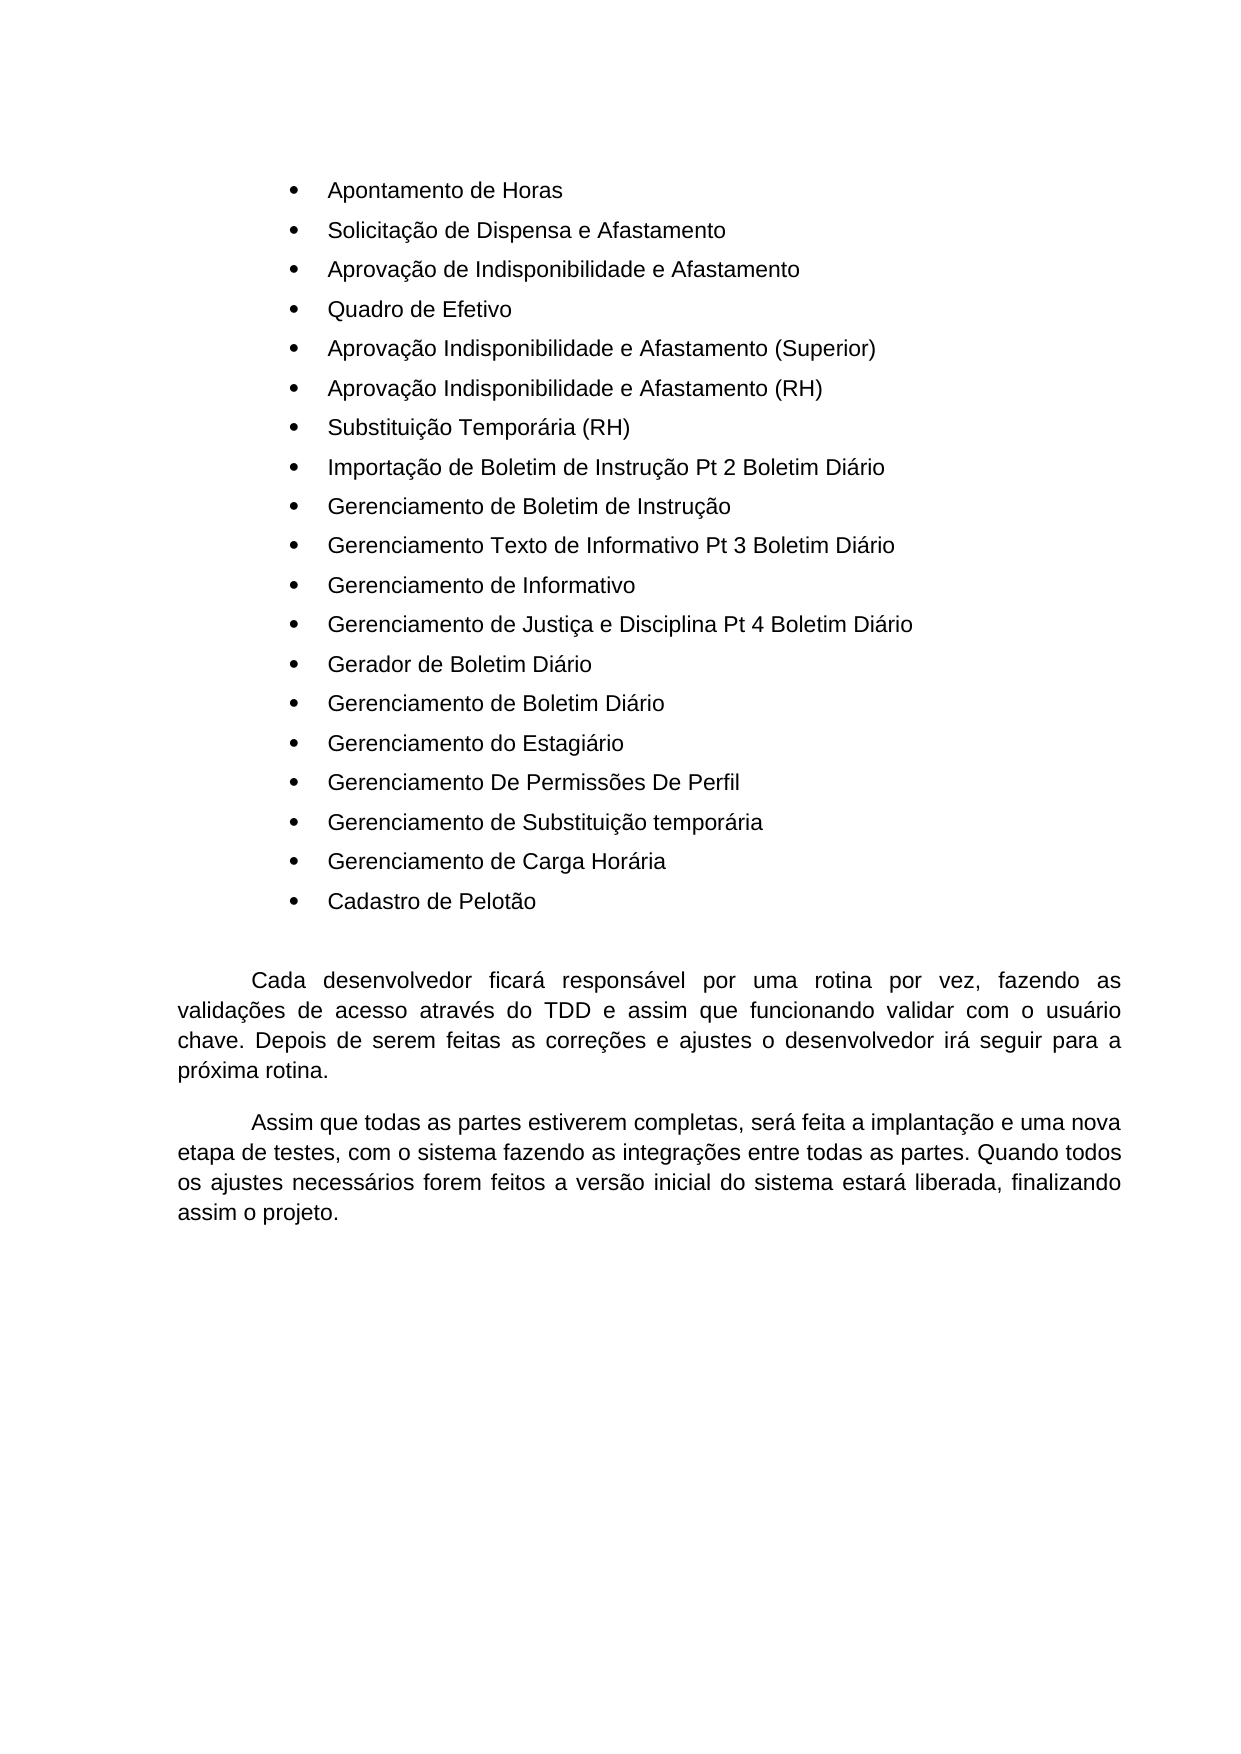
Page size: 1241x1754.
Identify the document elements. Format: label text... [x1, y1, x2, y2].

text Cada desenvolvedor ficará responsável por uma rotina por vez, fazendo as validações de acesso através do TDD e assim que funcionando validar com o usuário chave. Depois de serem feitas as correções e ajustes o desenvolvedor irá seguir para a próxima rotina. [177, 967, 1122, 1084]
list Gerenciamento Texto de Informativo Pt 3 Boletim Diário [290, 532, 1122, 559]
list Cadastro de Pelotão [290, 888, 1122, 914]
text Assim que todas as partes estiverem completas, será feita a implantação e uma nova etapa de testes, com o sistema fazendo as integrações entre todas as partes. Quando todos os ajustes necessários forem feitos a versão inicial do sistema estará liberada, finalizando assim o projeto. [177, 1108, 1122, 1225]
list Gerenciamento de Boletim de Instrução [290, 493, 1122, 519]
list Gerenciamento do Estagiário [290, 730, 1122, 756]
list Gerenciamento de Justiça e Disciplina Pt 4 Boletim Diário [290, 611, 1122, 638]
list Aprovação Indisponibilidade e Afastamento (RH) [290, 374, 1122, 401]
list Substituição Temporária (RH) [290, 414, 1122, 440]
list Apontamento de Horas [290, 177, 1122, 203]
list Aprovação Indisponibilidade e Afastamento (Superior) [290, 335, 1122, 361]
list Gerenciamento De Permissões De Perfil [290, 769, 1122, 796]
list Quadro de Efetivo [290, 296, 1122, 322]
list Gerenciamento de Boletim Diário [290, 690, 1122, 717]
list Importação de Boletim de Instrução Pt 2 Boletim Diário [290, 453, 1122, 480]
list Gerador de Boletim Diário [290, 651, 1122, 677]
list Gerenciamento de Informativo [290, 572, 1122, 598]
list Gerenciamento de Carga Horária [290, 848, 1122, 875]
list Solicitação de Dispensa e Afastamento [290, 217, 1122, 243]
list Aprovação de Indisponibilidade e Afastamento [290, 256, 1122, 282]
list Gerenciamento de Substituição temporária [290, 809, 1122, 835]
